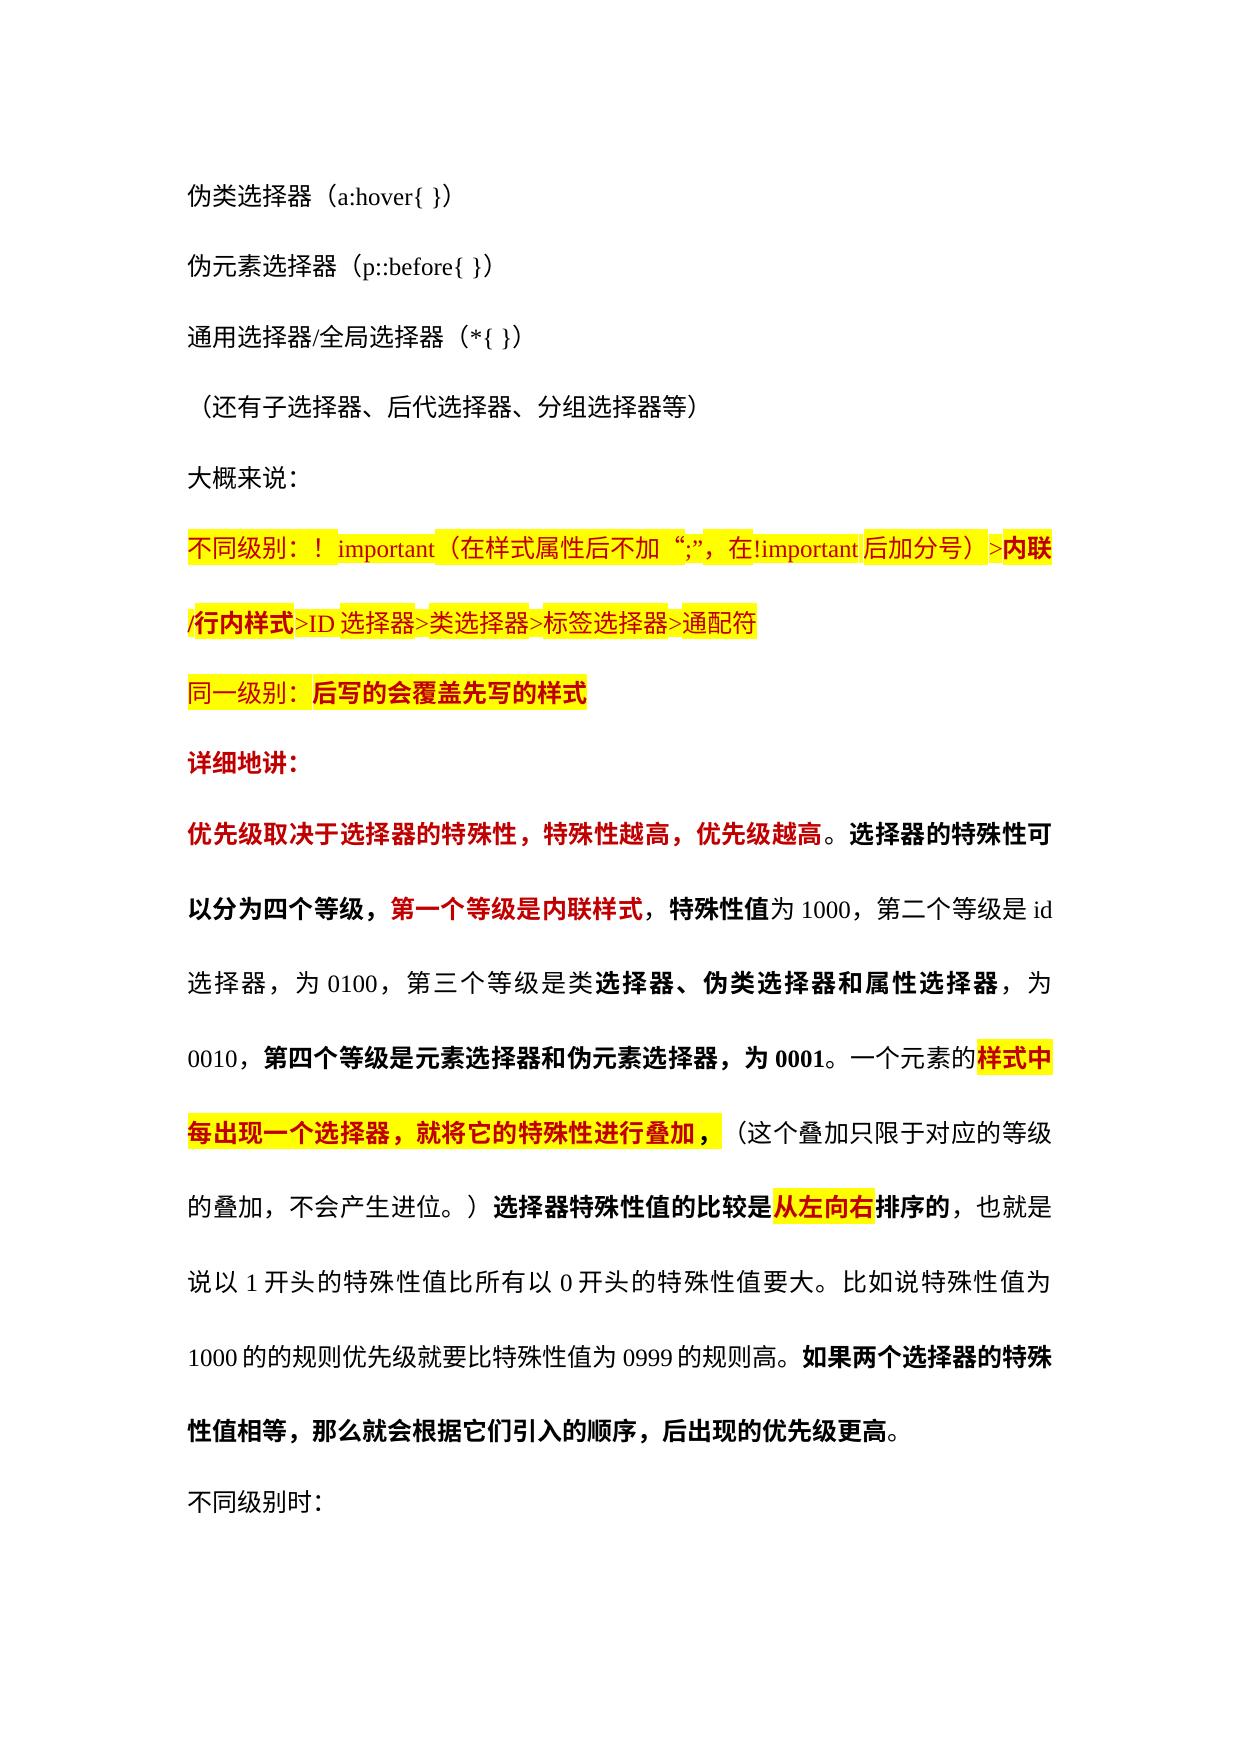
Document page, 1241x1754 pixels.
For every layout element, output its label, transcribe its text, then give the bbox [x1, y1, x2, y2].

text 同一级别：后写的会覆盖先写的样式 [187, 659, 1053, 724]
text 伪元素选择器（p::before{ }） [187, 232, 1053, 297]
text 不同级别：！important（在样式属性后不加“;”，在!important后加分号）>内联/行内样式>ID选择器>类选择器>标签选择器>通配符 [187, 514, 1053, 654]
text 通用选择器/全局选择器（*{ }） [187, 303, 1053, 368]
text 不同级别时： [187, 1468, 1053, 1533]
text 优先级取决于选择器的特殊性，特殊性越高，优先级越高。选择器的特殊性可以分为四个等级，第一个等级是内联样式，特殊性值为1000，第二个等级是id选择器，为0100，第三个等级是类选择器、伪类选择器和属性选择器，为0010，第四个等级是元素选择器和伪元素选择器，为0001。一个元素的样式中每出现一个选择器，就将它的特殊性进行叠加，（这个叠加只限于对应的等级的叠加，不会产生进位。）选择器特殊性值的比较是从左向右排序的，也就是说以1开头的特殊性值比所有以0开头的特殊性值要大。比如说特殊性值为1000的的规则优先级就要比特殊性值为0999的规则高。如果两个选择器的特殊性值相等，那么就会根据它们引入的顺序，后出现的优先级更高。 [187, 800, 1053, 1462]
text 详细地讲： [187, 729, 1053, 794]
text 大概来说： [187, 444, 1053, 509]
text 伪类选择器（a:hover{ }） [187, 162, 1053, 227]
text （还有子选择器、后代选择器、分组选择器等） [187, 373, 1053, 438]
